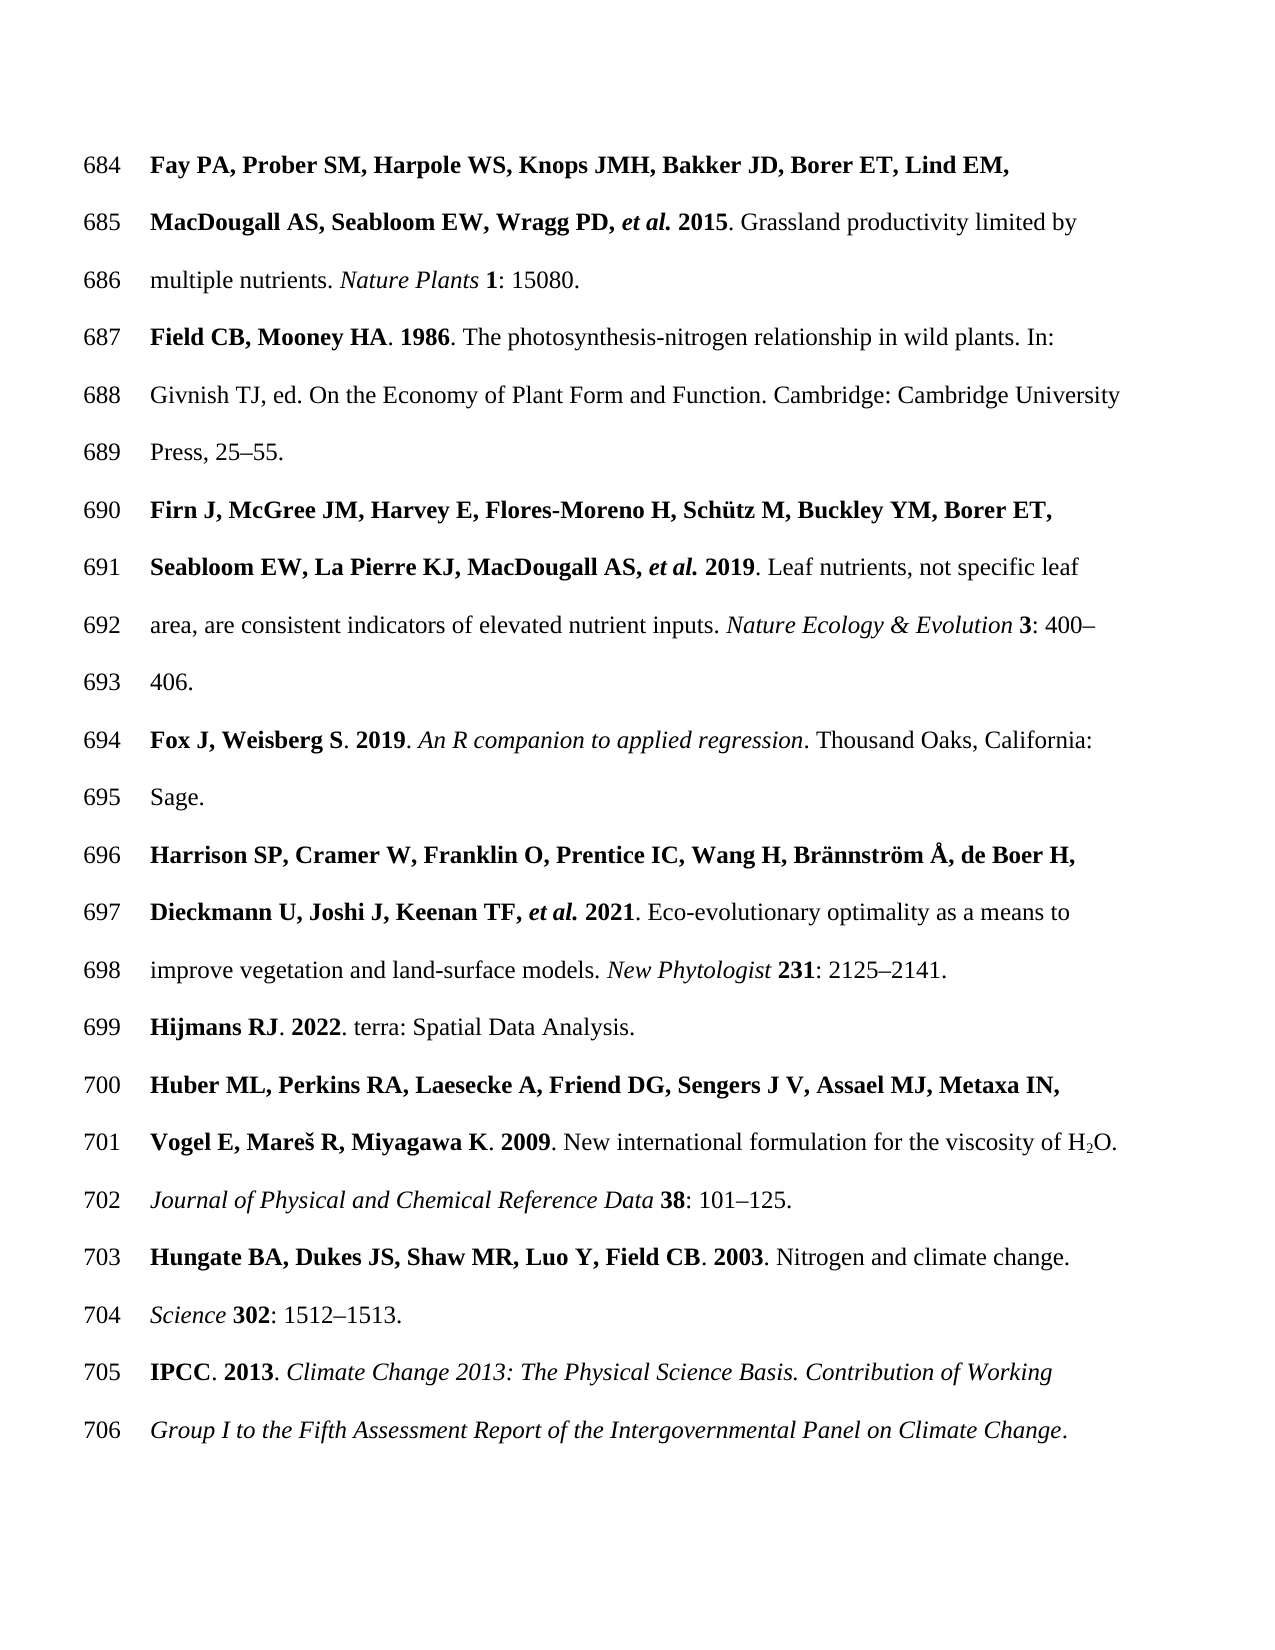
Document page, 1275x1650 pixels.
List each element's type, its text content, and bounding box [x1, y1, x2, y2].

text Fox J, Weisberg S. 2019. An R companion to applied regression. Thousand Oaks, California: Sage. [150, 725, 1125, 811]
text Field CB, Mooney HA. 1986. The photosynthesis-nitrogen relationship in wild plants. In: Givnish TJ, ed. On the Economy of Plant Form and Function. Cambridge: Cambridge University Press, 25–55. [150, 322, 1125, 466]
text Huber ML, Perkins RA, Laesecke A, Friend DG, Sengers J V, Assael MJ, Metaxa IN, Vogel E, Mareš R, Miyagawa K. 2009. New international formulation for the viscosity of H2O. Journal of Physical and Chemical Reference Data 38: 101–125. [150, 1070, 1125, 1214]
text IPCC. 2013. Climate Change 2013: The Physical Science Basis. Contribution of Working Group I to the Fifth Assessment Report of the Intergovernmental Panel on Climate Change. [150, 1357, 1125, 1444]
text Fay PA, Prober SM, Harpole WS, Knops JMH, Bakker JD, Borer ET, Lind EM, MacDougall AS, Seabloom EW, Wragg PD, et al. 2015. Grassland productivity limited by multiple nutrients. Nature Plants 1: 15080. [150, 150, 1125, 294]
text Firn J, McGree JM, Harvey E, Flores-Moreno H, Schütz M, Buckley YM, Borer ET, Seabloom EW, La Pierre KJ, MacDougall AS, et al. 2019. Leaf nutrients, not specific leaf area, are consistent indicators of elevated nutrient inputs. Nature Ecology & Evolution 3: 400–406. [150, 495, 1125, 696]
text Hijmans RJ. 2022. terra: Spatial Data Analysis. [150, 1012, 1125, 1041]
text Hungate BA, Dukes JS, Shaw MR, Luo Y, Field CB. 2003. Nitrogen and climate change. Science 302: 1512–1513. [150, 1242, 1125, 1329]
text Harrison SP, Cramer W, Franklin O, Prentice IC, Wang H, Brännström Å, de Boer H, Dieckmann U, Joshi J, Keenan TF, et al. 2021. Eco-evolutionary optimality as a means to improve vegetation and land-surface models. New Phytologist 231: 2125–2141. [150, 840, 1125, 984]
